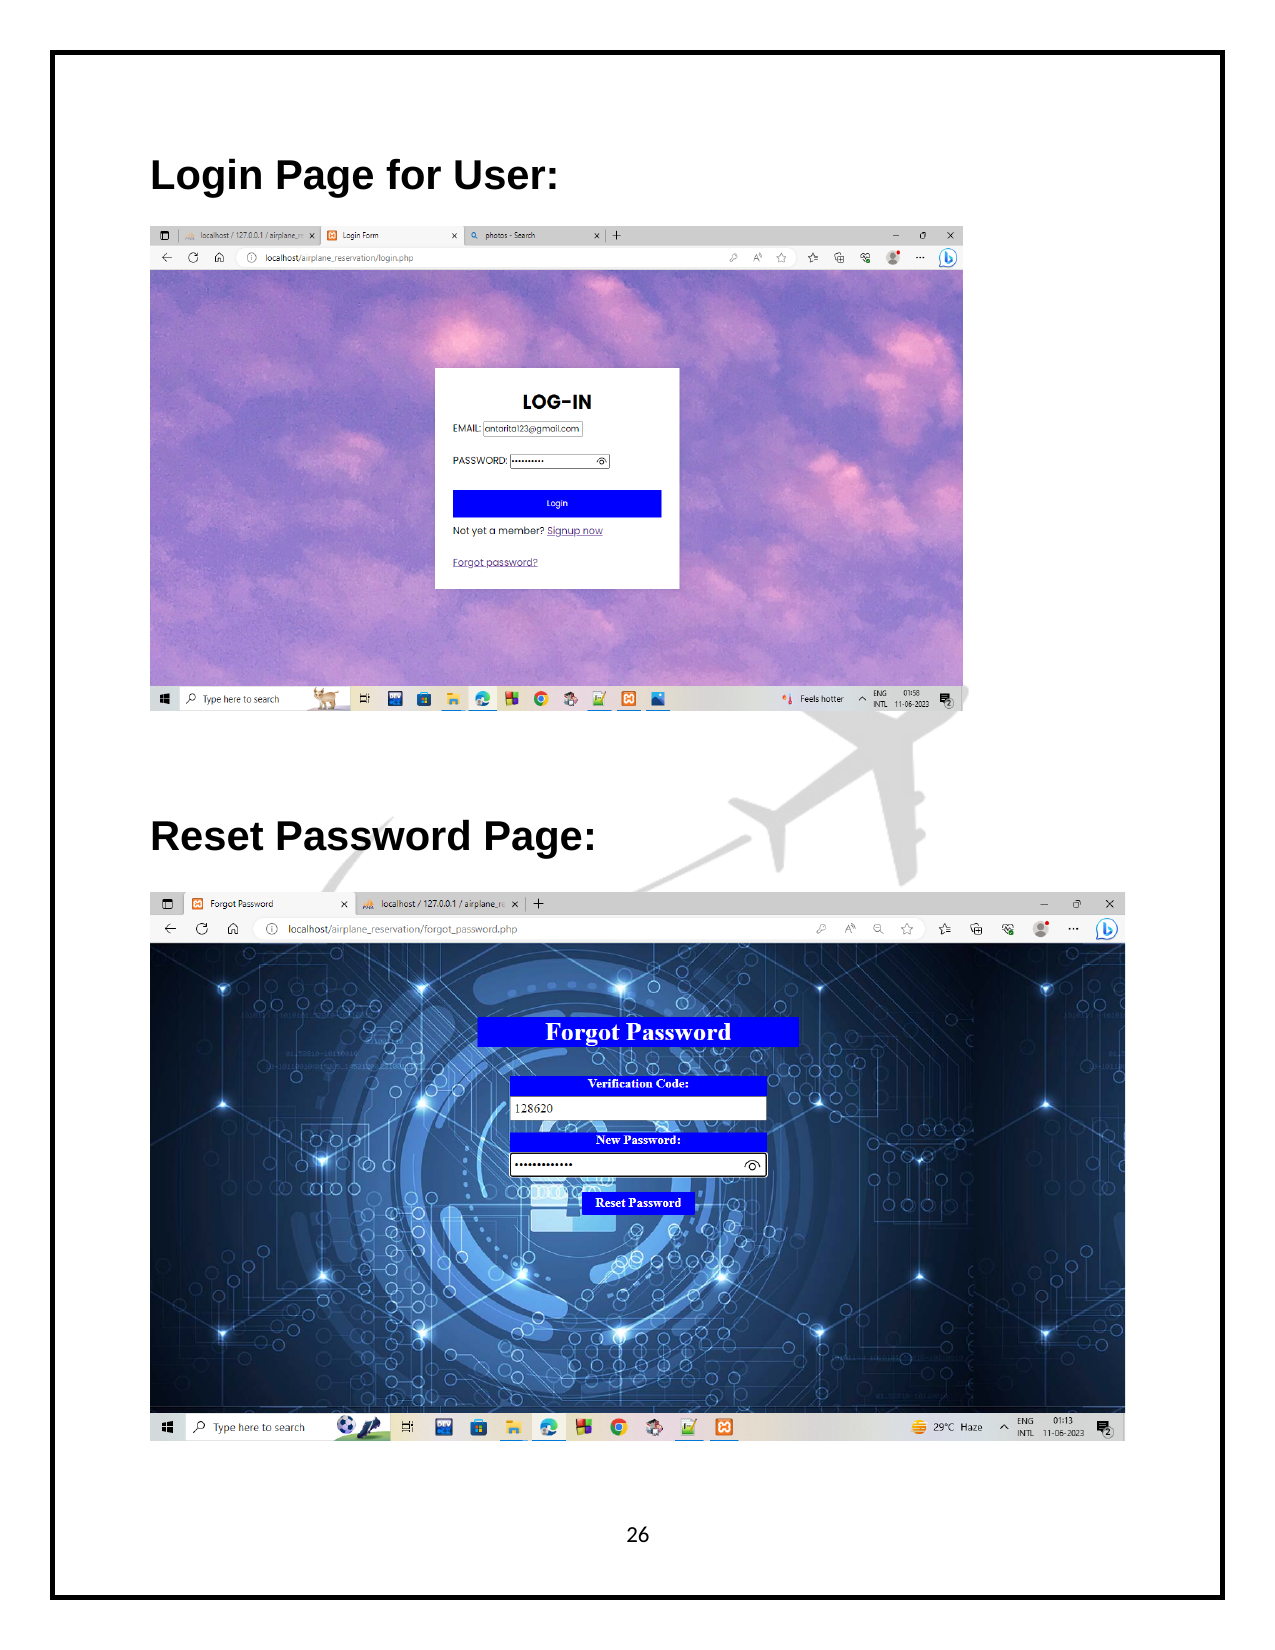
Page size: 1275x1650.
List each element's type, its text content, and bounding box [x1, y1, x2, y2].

picture [150, 892, 1125, 1441]
text Login Page for User: [150, 150, 1125, 198]
text Reset Password Page: [150, 812, 1125, 860]
picture [150, 226, 963, 711]
